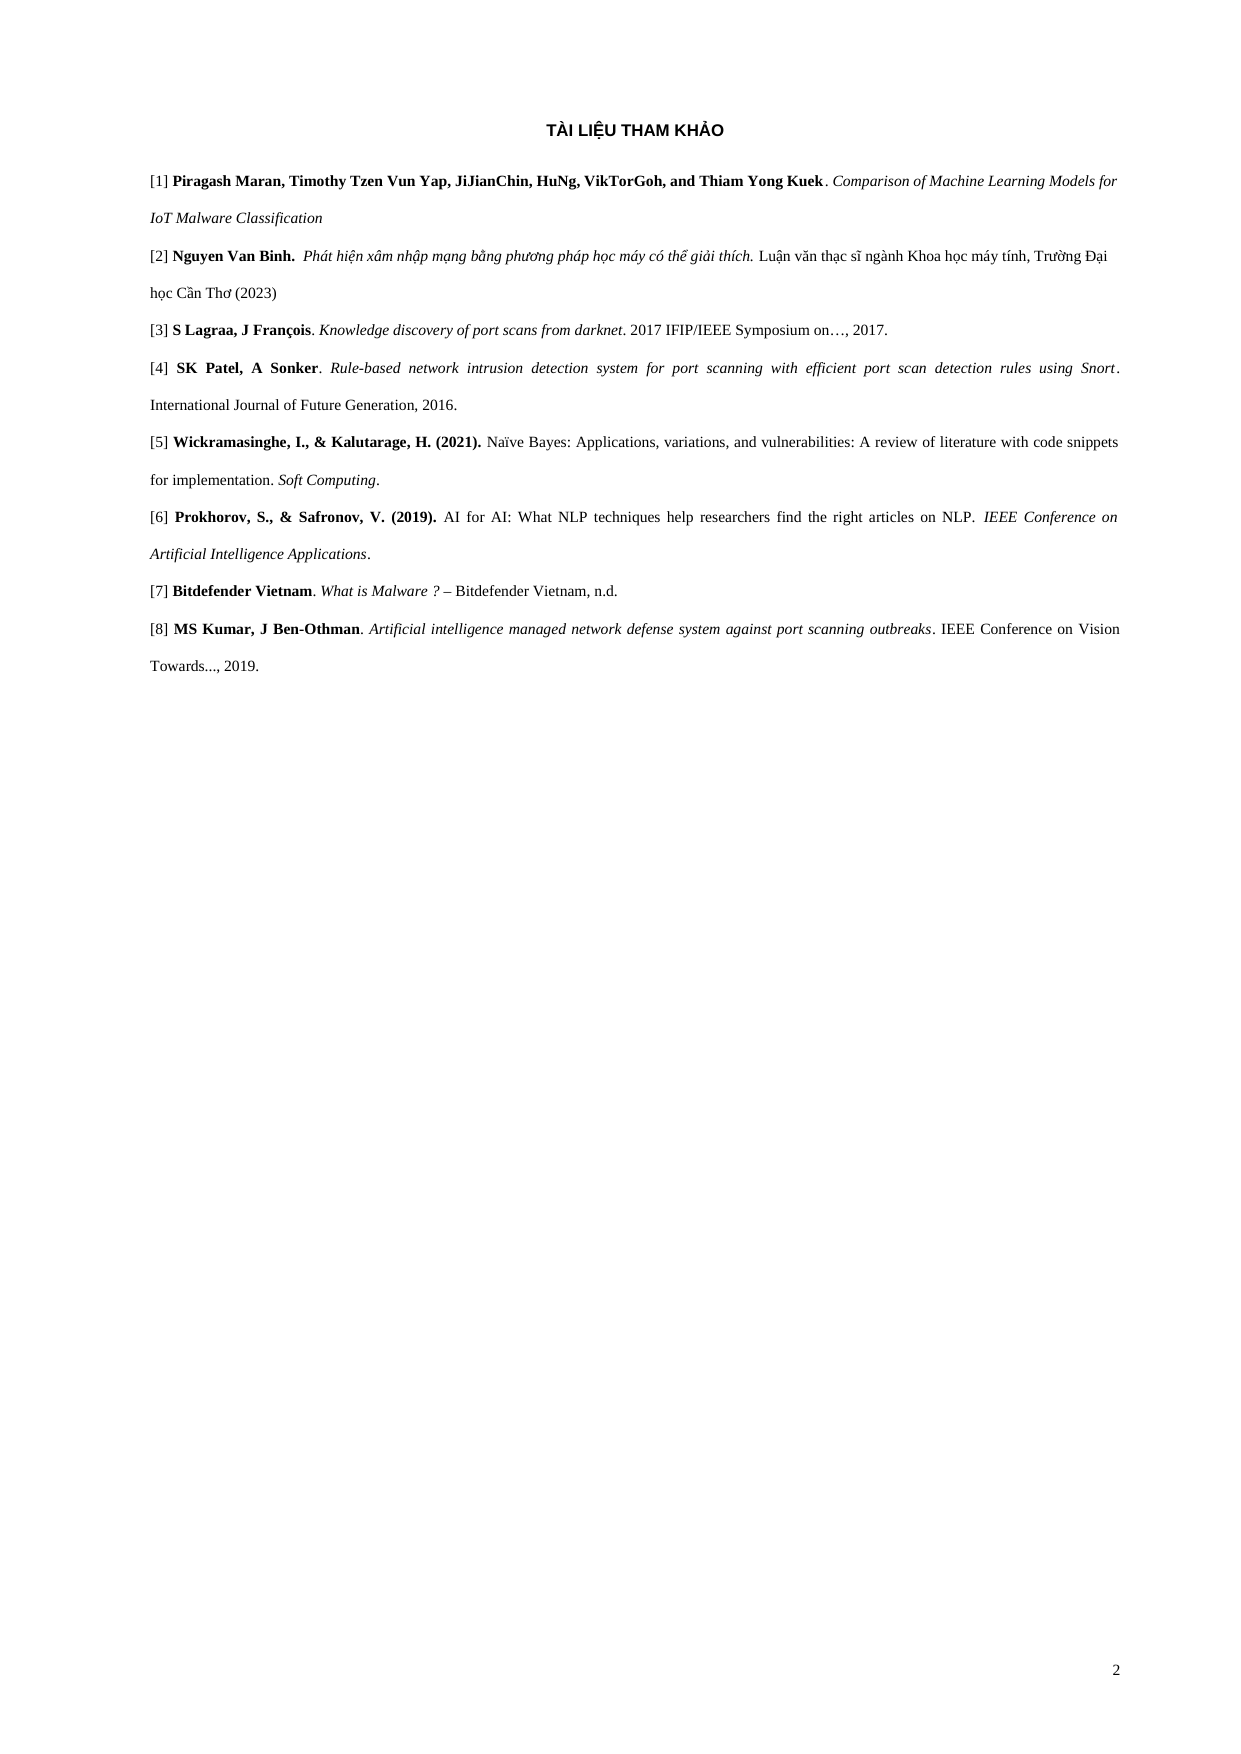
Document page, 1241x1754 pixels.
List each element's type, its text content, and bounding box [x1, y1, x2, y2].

text [6] Prokhorov, S., & Safronov, V. (2019). AI for AI: What NLP techniques help researchers find the right articles on NLP. IEEE Conference on Artificial Intelligence Applications. [150, 494, 1120, 563]
text [8] MS Kumar, J Ben-Othman. Artificial intelligence managed network defense system against port scanning outbreaks. IEEE Conference on Vision Towards..., 2019. [150, 606, 1120, 675]
text [4] SK Patel, A Sonker. Rule-based network intrusion detection system for port scanning with efficient port scan detection rules using Snort. International Journal of Future Generation, 2016. [150, 345, 1120, 414]
text [1] Piragash Maran, Timothy Tzen Vun Yap, JiJianChin, HuNg, VikTorGoh, and Thiam Yong Kuek. Comparison of Machine Learning Models for IoT Malware Classification [150, 159, 1120, 227]
text [2] Nguyen Van Binh. Phát hiện xâm nhập mạng bằng phương pháp học máy có thể giải thích. Luận văn thạc sĩ ngành Khoa học máy tính, Trường Đại học Cần Thơ (2023) [150, 233, 1120, 302]
text [5] Wickramasinghe, I., & Kalutarage, H. (2021). Naïve Bayes: Applications, variations, and vulnerabilities: A review of literature with code snippets for implementation. Soft Computing. [150, 420, 1120, 488]
text [7] Bitdefender Vietnam. What is Malware ? – Bitdefender Vietnam, n.d. [150, 569, 1120, 600]
subtitle TÀI LIỆU THAM KHẢO [150, 106, 1120, 140]
text [3] S Lagraa, J François. Knowledge discovery of port scans from darknet. 2017 IFIP/IEEE Symposium on…, 2017. [150, 308, 1120, 339]
